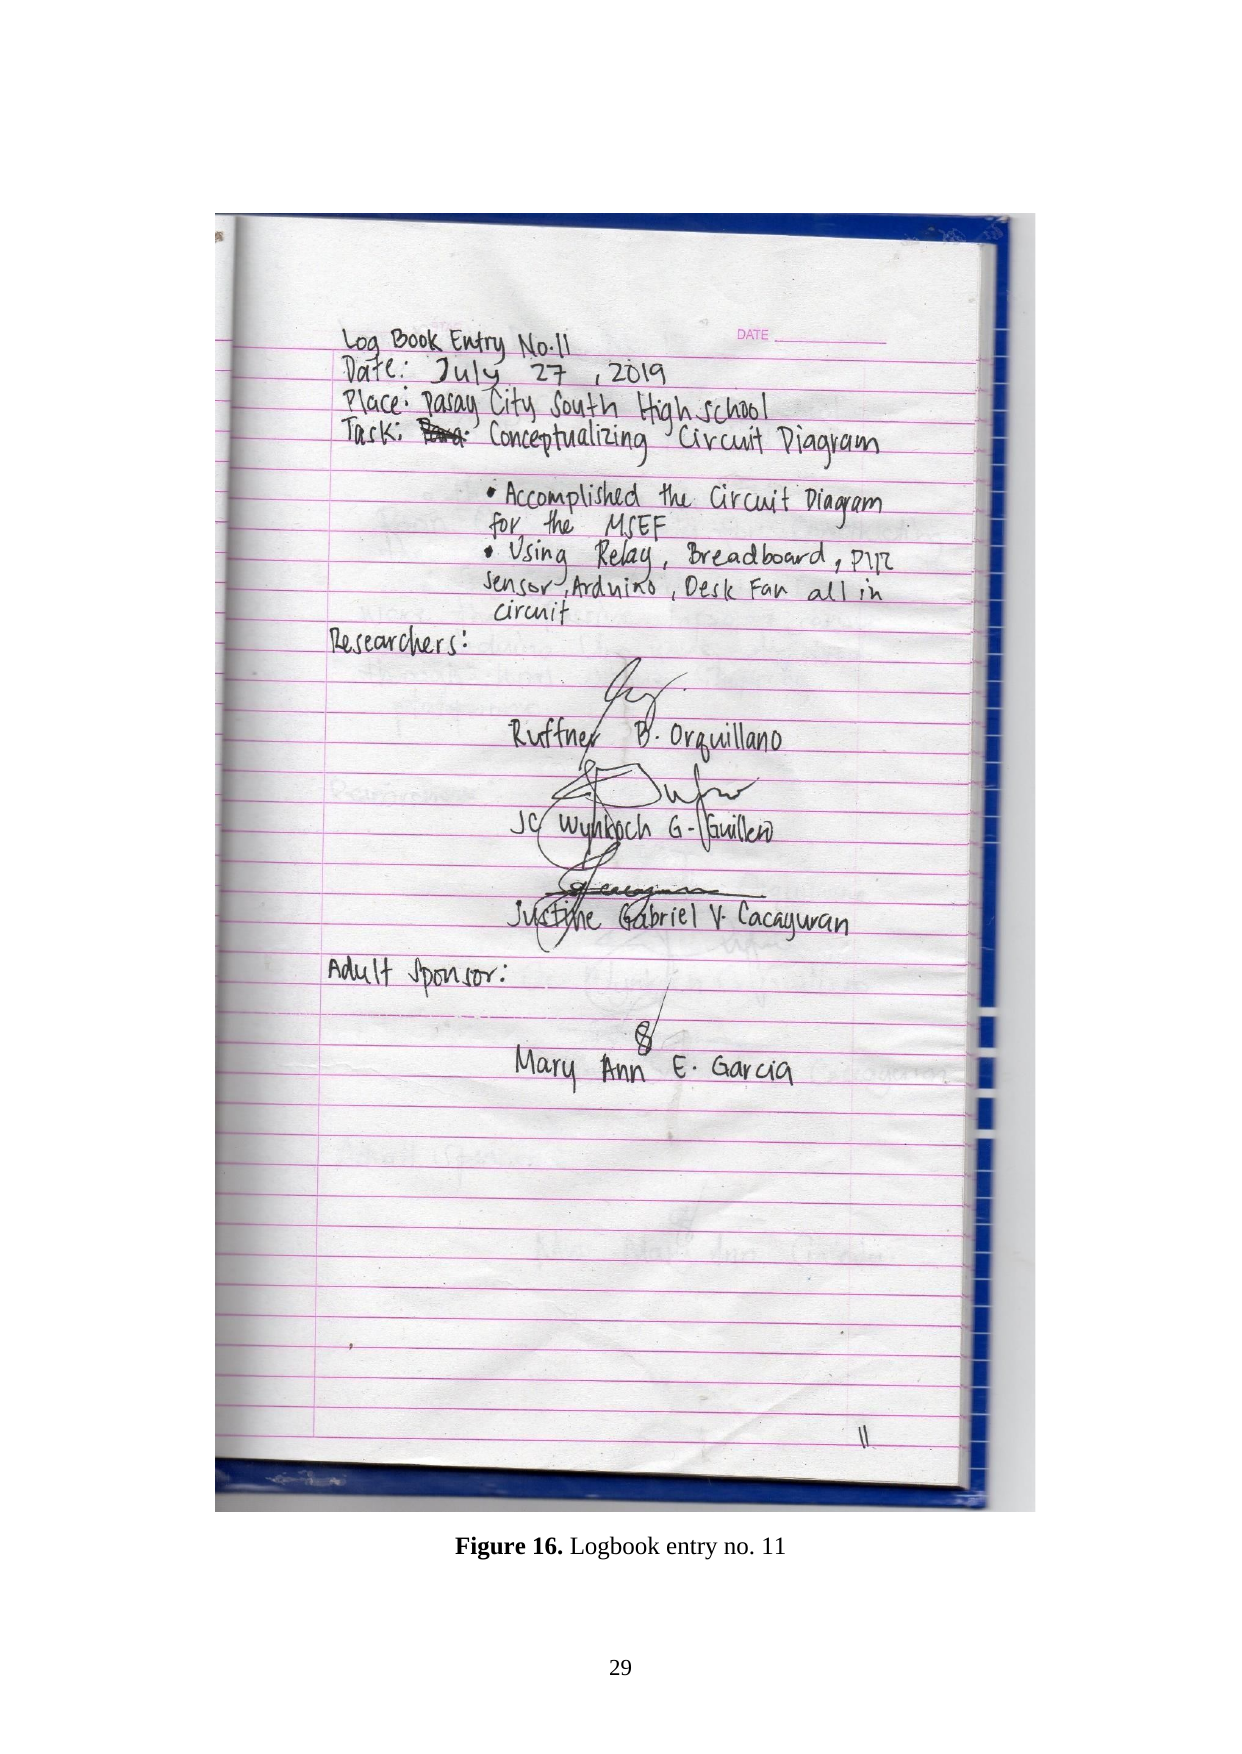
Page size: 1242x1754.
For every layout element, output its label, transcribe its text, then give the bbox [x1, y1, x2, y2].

picture [215, 213, 1036, 1512]
text Figure 16. Logbook entry no. 11 [345, 1531, 896, 1559]
